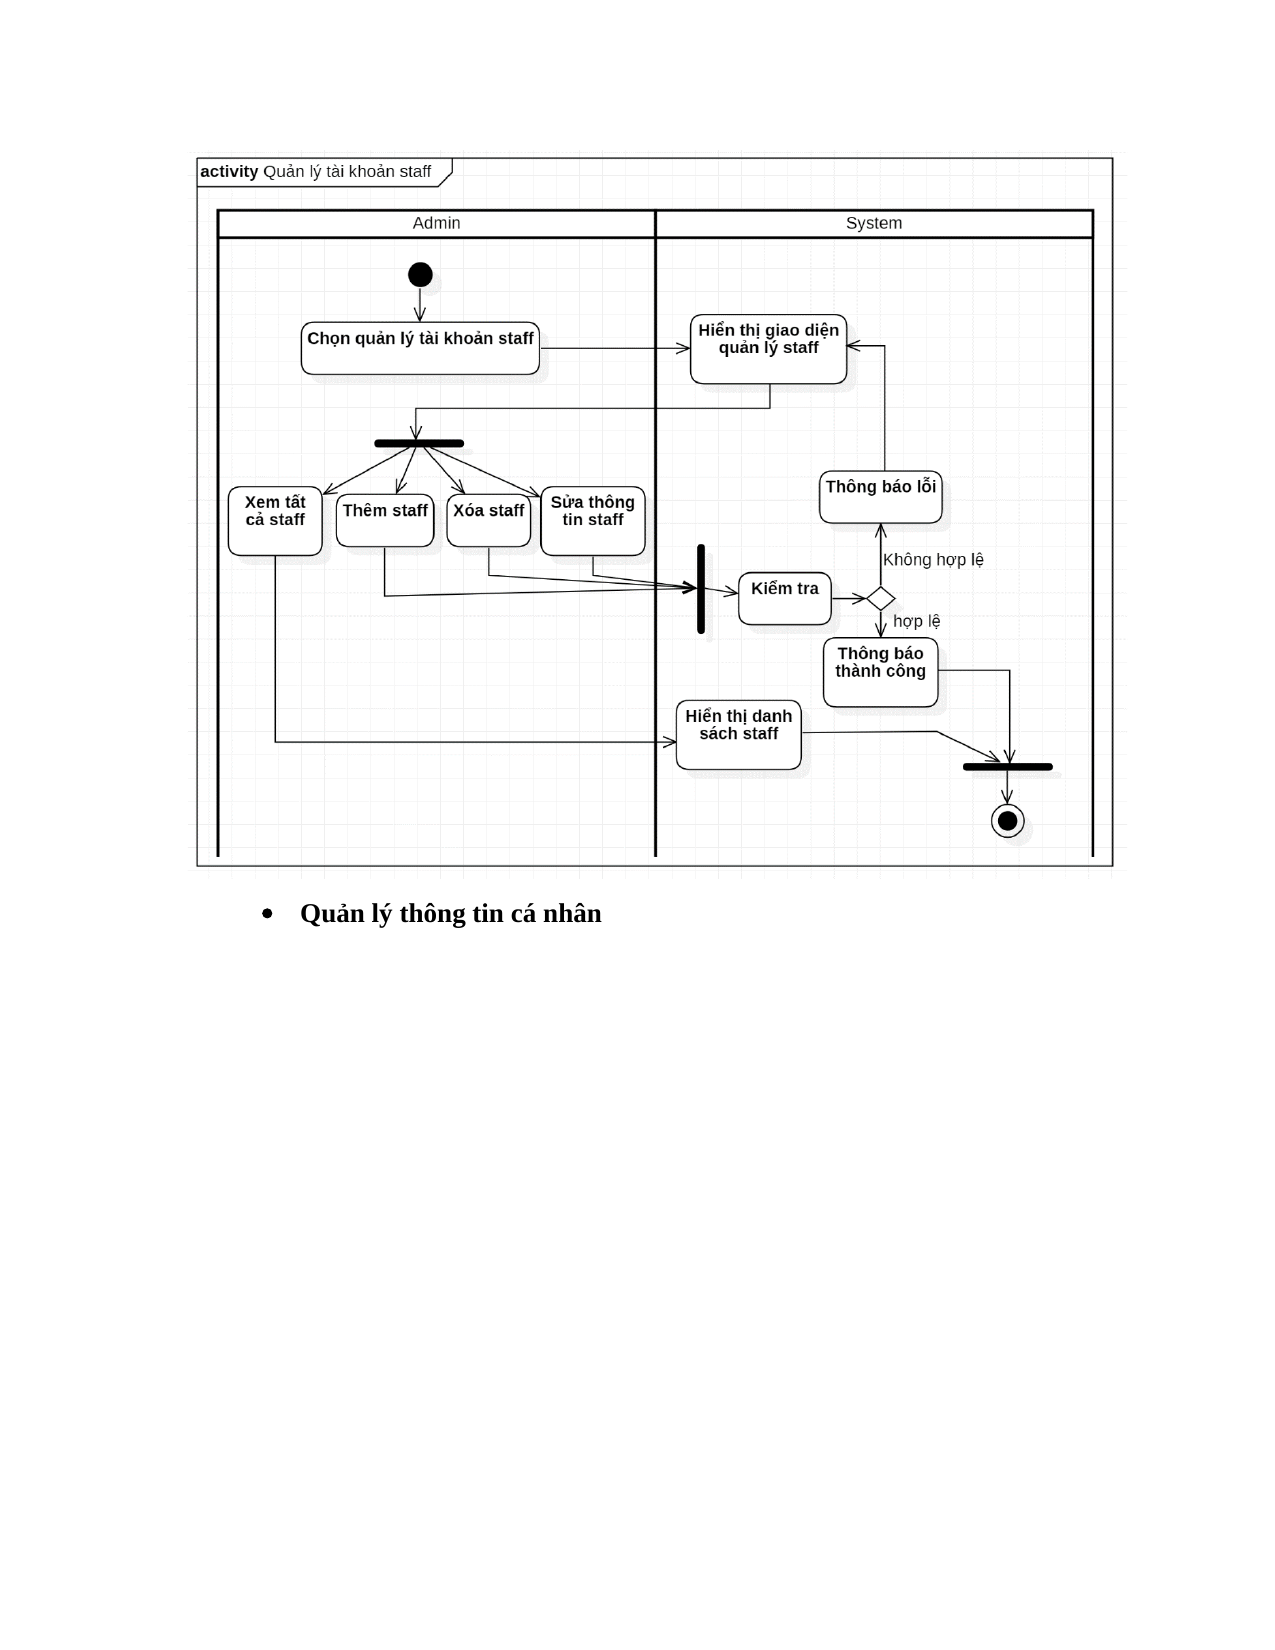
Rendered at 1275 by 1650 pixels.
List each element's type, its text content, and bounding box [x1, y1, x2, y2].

list Quản lý thông tin cá nhân [262, 898, 1125, 929]
picture [187, 150, 1128, 879]
